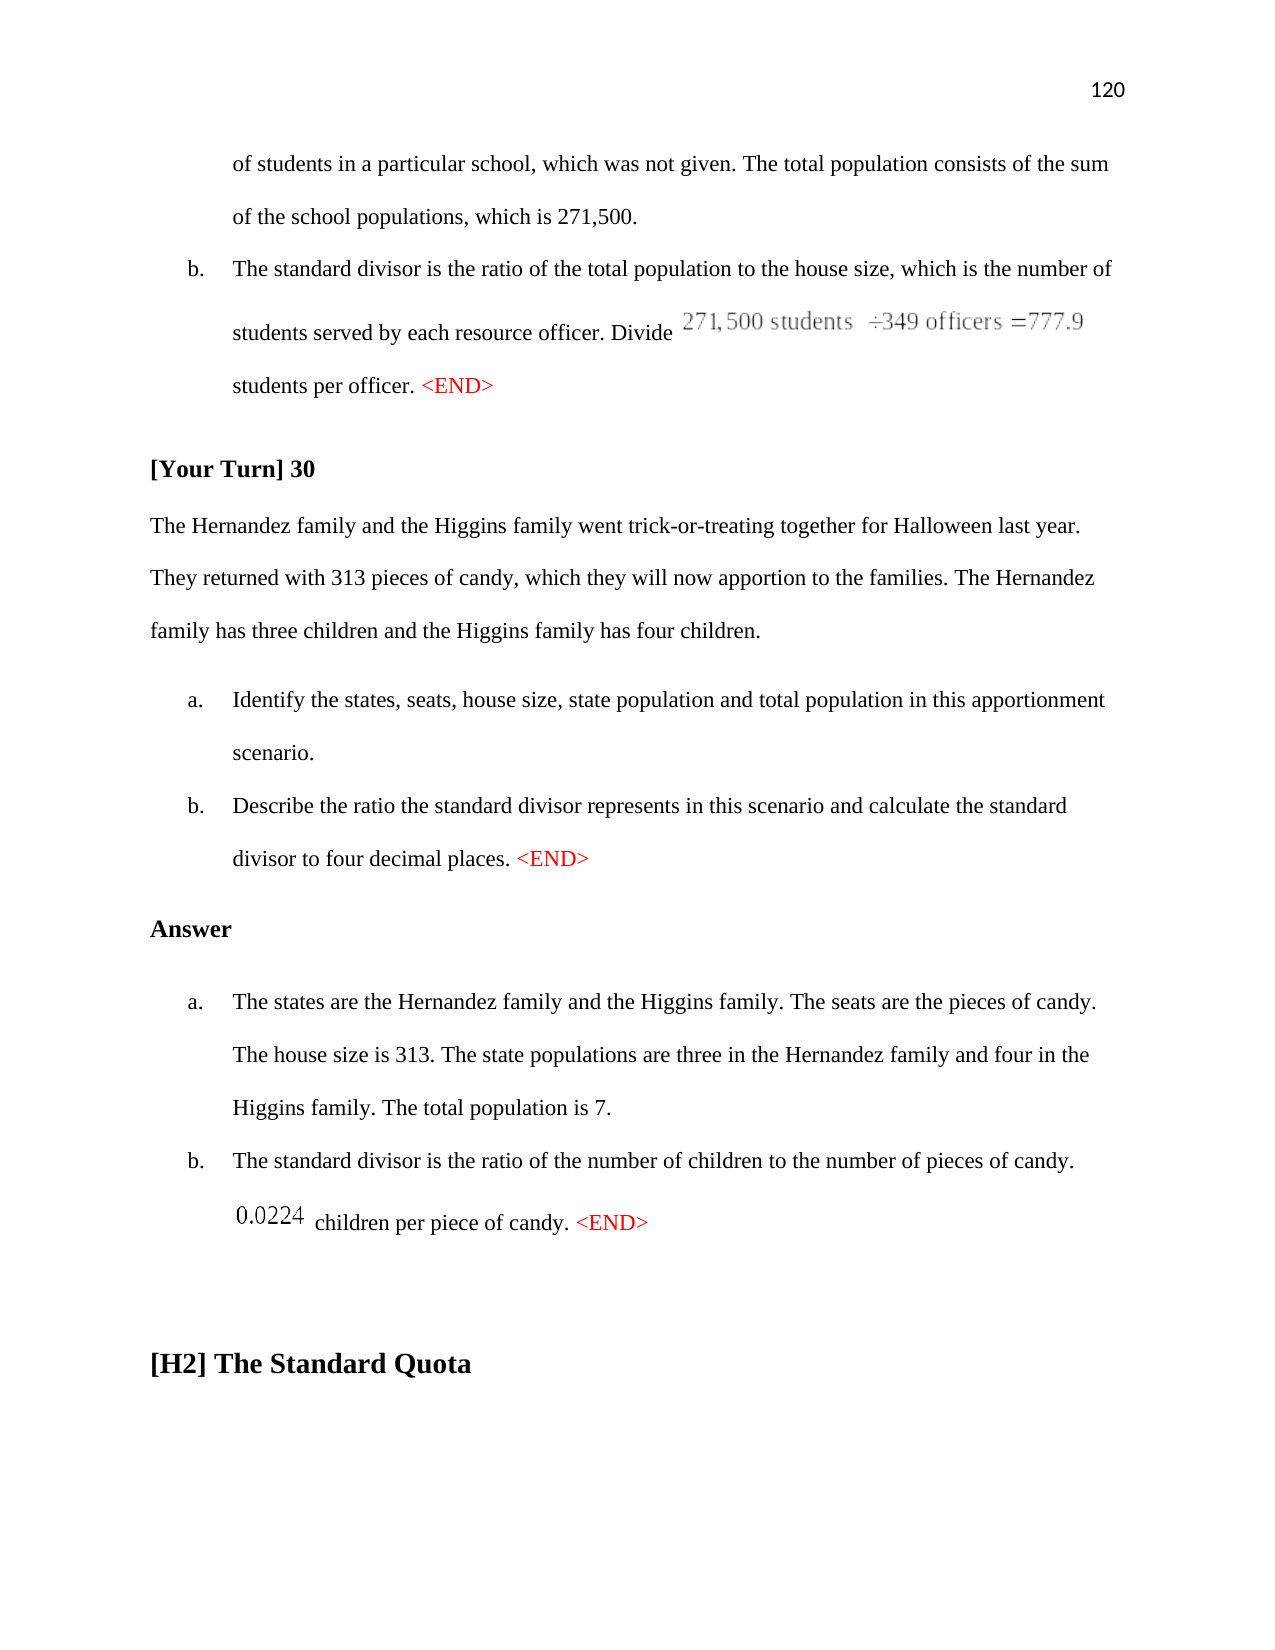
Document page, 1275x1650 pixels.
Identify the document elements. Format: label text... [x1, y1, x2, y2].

text Answer [150, 914, 1125, 943]
list Identify the states, seats, house size, state population and total population in this apportionment scenario. [187, 687, 1125, 766]
text The Hernandez family and the Higgins family went trick-or-treating together for Halloween last year. They returned with 313 pieces of candy, which they will now apportion to the families. The Hernandez family has three children and the Higgins family has four children. [150, 512, 1125, 643]
list The standard divisor is the ratio of the number of children to the number of pieces of candy. children per piece of candy. <END> [187, 1146, 1125, 1234]
text [H2] The Standard Quota [150, 1346, 1125, 1380]
subtitle [Your Turn] 30 [150, 454, 1125, 483]
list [187, 150, 1125, 229]
list Describe the ratio the standard divisor represents in this scenario and calculate the standard divisor to four decimal places. <END> [187, 792, 1125, 871]
list The states are the Hernandez family and the Higgins family. The seats are the pieces of candy. The house size is 313. The state populations are three in the Hernandez family and four in the Higgins family. The total population is 7. [187, 988, 1125, 1120]
list The standard divisor is the ratio of the total population to the house size, which is the number of students served by each resource officer. Divide students per officer. <END> [187, 255, 1125, 398]
